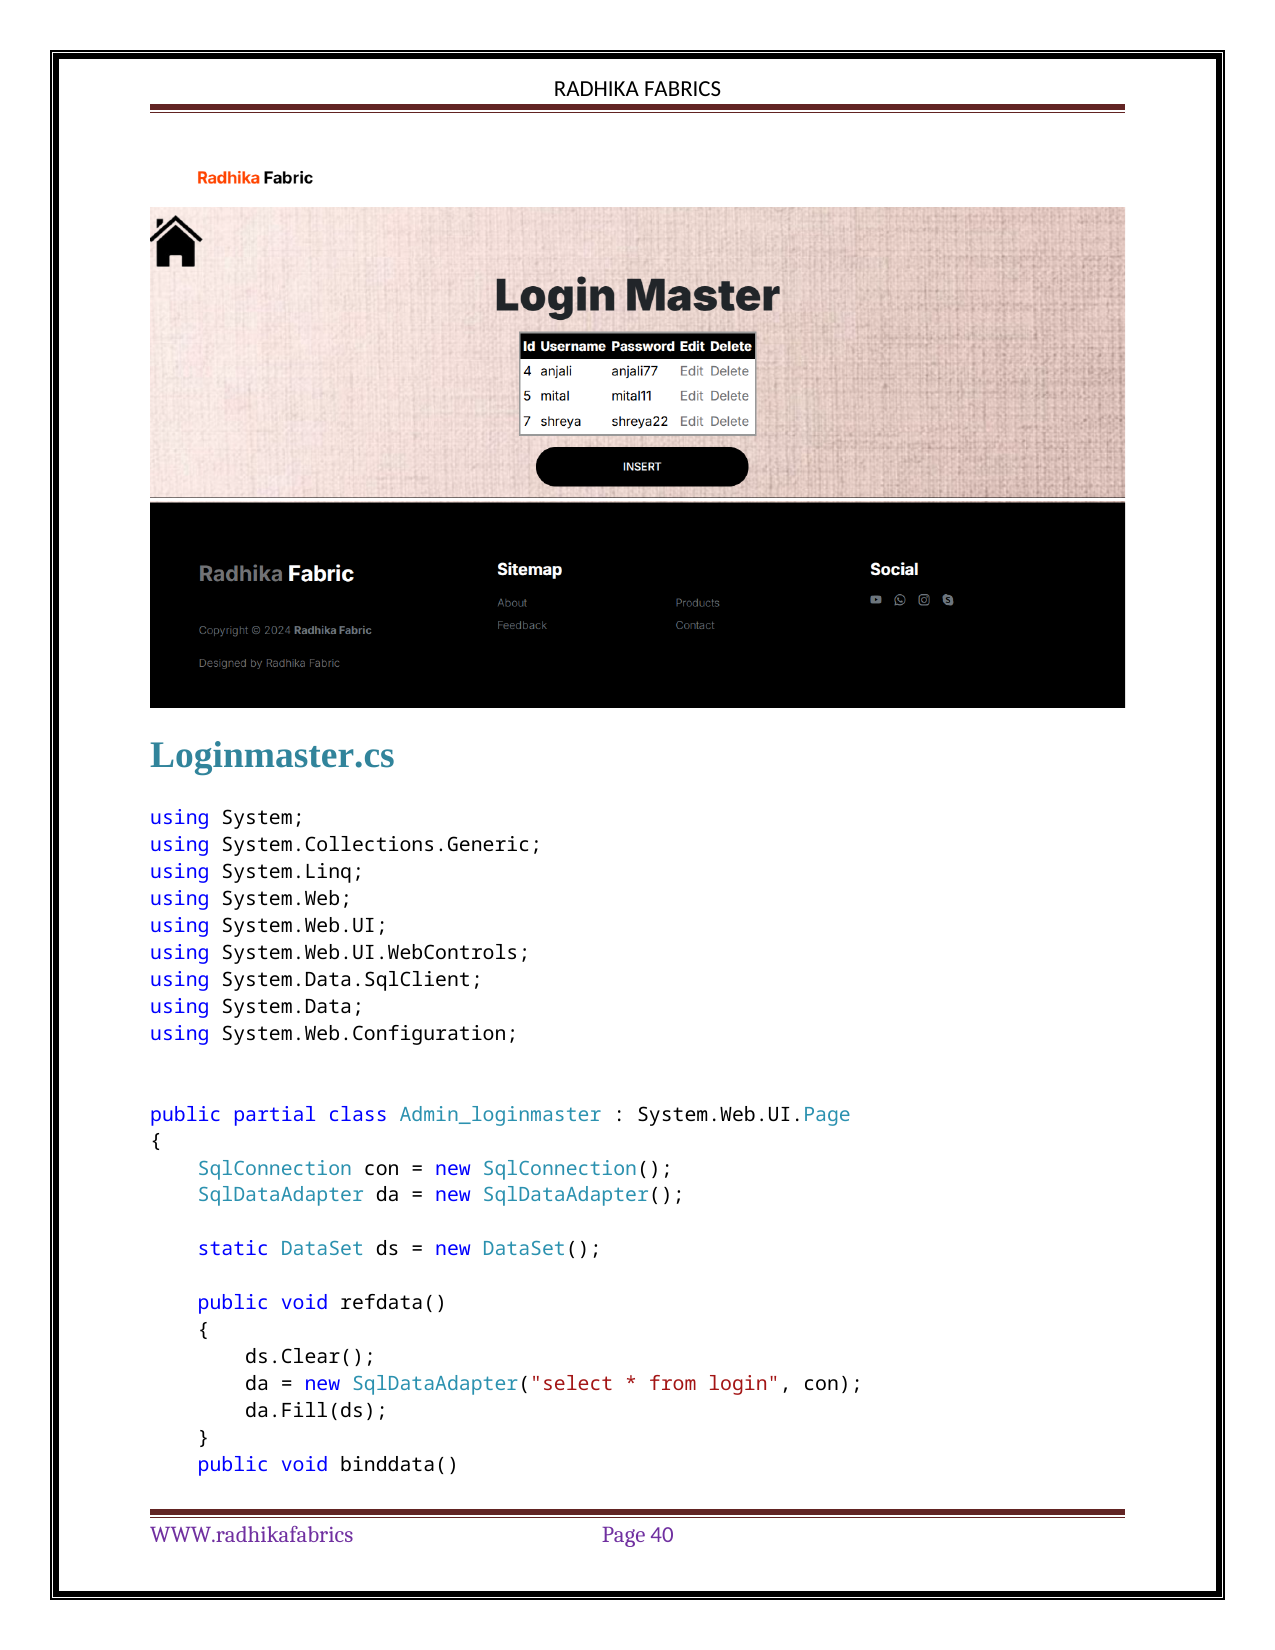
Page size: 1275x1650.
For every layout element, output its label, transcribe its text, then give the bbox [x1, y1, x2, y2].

text SqlConnection con = new SqlConnection(); [150, 1154, 1125, 1181]
picture [150, 150, 1125, 498]
text using System.Web.UI; [150, 911, 1125, 938]
text ds.Clear(); [150, 1343, 1125, 1369]
text using System.Data; [150, 992, 1125, 1019]
text Loginmaster.cs [150, 733, 1125, 776]
text da.Fill(ds); [150, 1397, 1125, 1423]
text using System.Data.SqlClient; [150, 965, 1125, 992]
text using System.Web.Configuration; [150, 1019, 1125, 1046]
text { [150, 1127, 1125, 1154]
text { [150, 1316, 1125, 1343]
text using System.Linq; [150, 857, 1125, 884]
picture [150, 501, 1125, 708]
text public partial class Admin_loginmaster : System.Web.UI.Page [150, 1100, 1125, 1127]
text using System; [150, 803, 1125, 830]
text SqlDataAdapter da = new SqlDataAdapter(); [150, 1181, 1125, 1208]
text using System.Web.UI.WebControls; [150, 938, 1125, 965]
text using System.Web; [150, 884, 1125, 911]
text using System.Collections.Generic; [150, 830, 1125, 857]
text } [150, 1423, 1125, 1451]
text public void refdata() [150, 1289, 1125, 1316]
text da = new SqlDataAdapter("select * from login", con); [150, 1369, 1125, 1397]
text static DataSet ds = new DataSet(); [150, 1235, 1125, 1262]
text public void binddata() [150, 1451, 1125, 1477]
